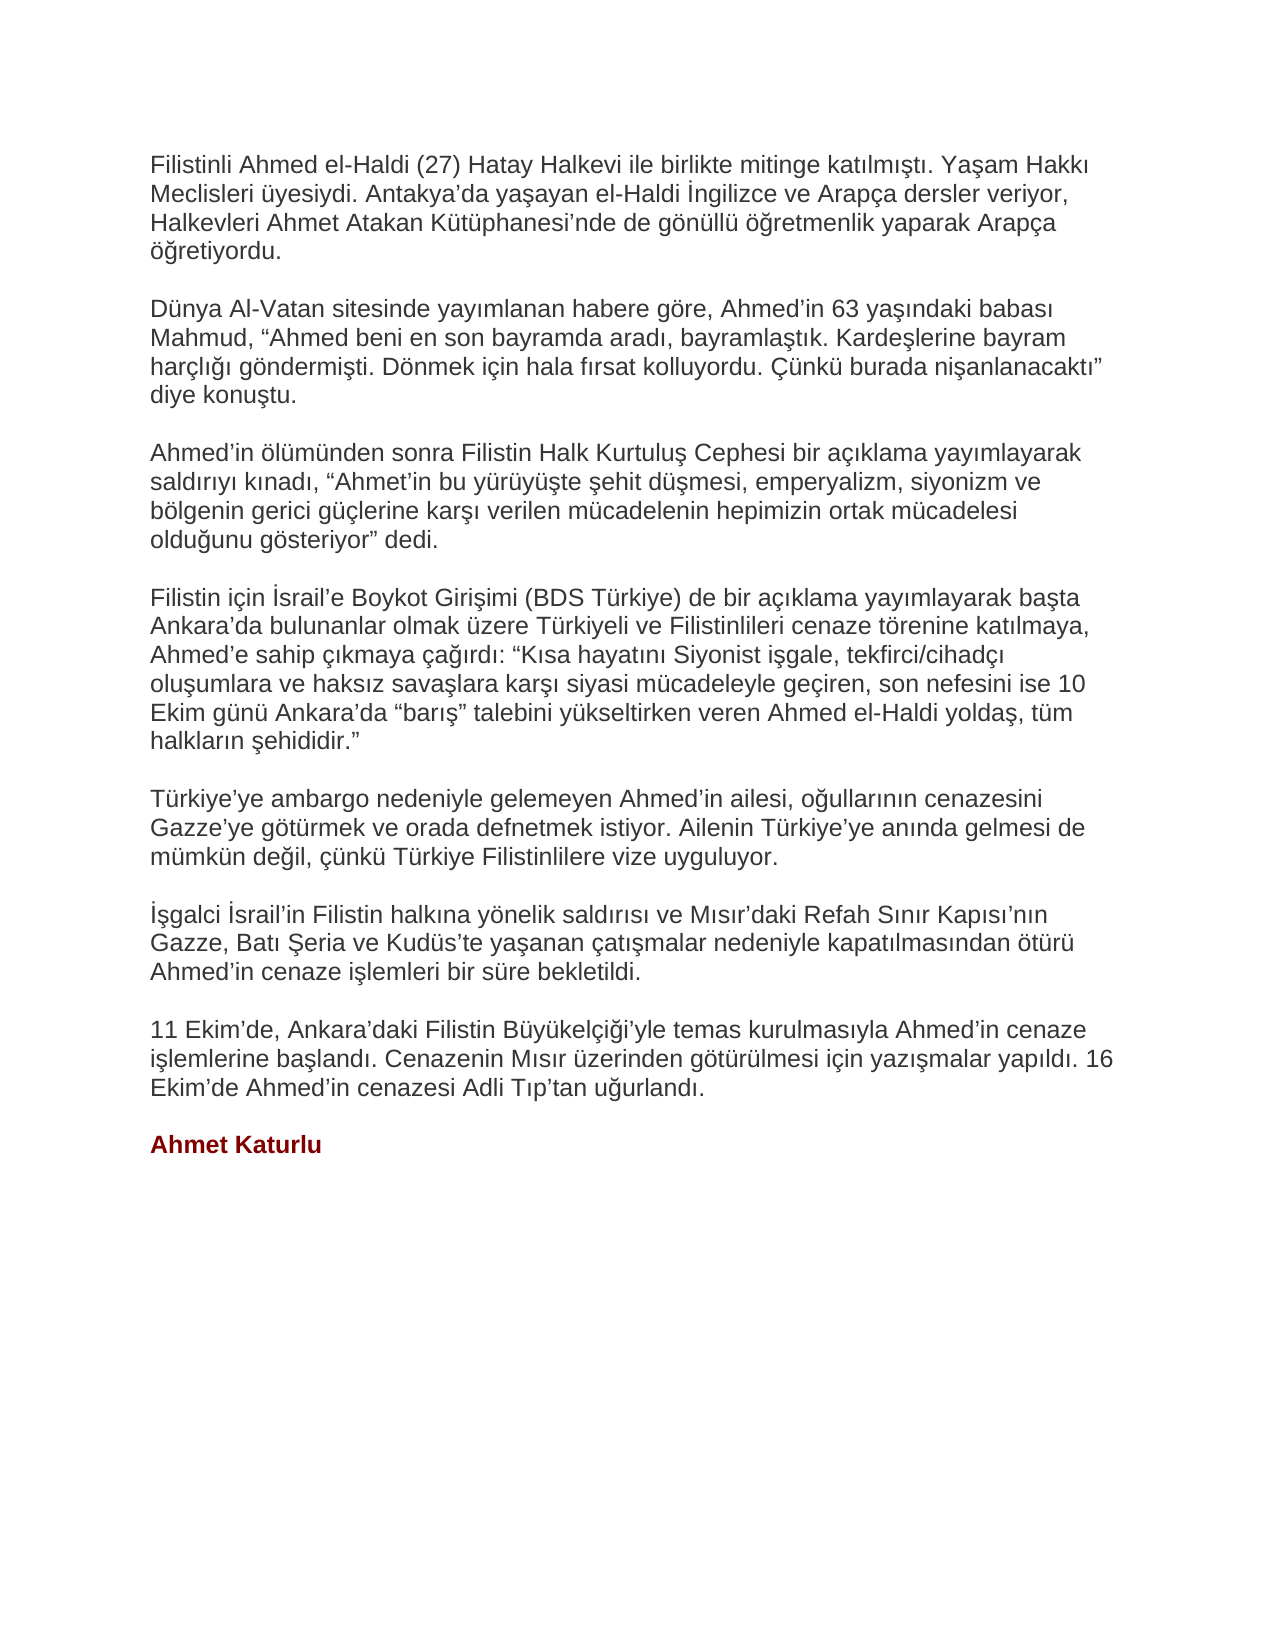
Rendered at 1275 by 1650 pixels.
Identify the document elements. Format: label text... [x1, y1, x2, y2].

text İşgalci İsrail’in Filistin halkına yönelik saldırısı ve Mısır’daki Refah Sınır Kapısı’nın Gazze, Batı Şeria ve Kudüs’te yaşanan çatışmalar nedeniyle kapatılmasından ötürü Ahmed’in cenaze işlemleri bir süre bekletildi. [150, 899, 1125, 986]
text Türkiye’ye ambargo nedeniyle gelemeyen Ahmed’in ailesi, oğullarının cenazesini Gazze’ye götürmek ve orada defnetmek istiyor. Ailenin Türkiye’ye anında gelmesi de mümkün değil, çünkü Türkiye Filistinlilere vize uyguluyor. [150, 784, 1125, 870]
text Filistin için İsrail’e Boykot Girişimi (BDS Türkiye) de bir açıklama yayımlayarak başta Ankara’da bulunanlar olmak üzere Türkiyeli ve Filistinlileri cenaze törenine katılmaya, Ahmed’e sahip çıkmaya çağırdı: “Kısa hayatını Siyonist işgale, tekfirci/cihadçı oluşumlara ve haksız savaşlara karşı siyasi mücadeleyle geçiren, son nefesini ise 10 Ekim günü Ankara’da “barış” talebini yükseltirken veren Ahmed el-Haldi yoldaş, tüm halkların şehididir.” [150, 582, 1125, 755]
text Dünya Al-Vatan sitesinde yayımlanan habere göre, Ahmed’in 63 yaşındaki babası Mahmud, “Ahmed beni en son bayramda aradı, bayramlaştık. Kardeşlerine bayram harçlığı göndermişti. Dönmek için hala fırsat kolluyordu. Çünkü burada nişanlanacaktı” diye konuştu. [150, 294, 1125, 409]
text Ahmed’in ölümünden sonra Filistin Halk Kurtuluş Cephesi bir açıklama yayımlayarak saldırıyı kınadı, “Ahmet’in bu yürüyüşte şehit düşmesi, emperyalizm, siyonizm ve bölgenin gerici güçlerine karşı verilen mücadelenin hepimizin ortak mücadelesi olduğunu gösteriyor” dedi. [150, 438, 1125, 553]
text 11 Ekim’de, Ankara’daki Filistin Büyükelçiği’yle temas kurulmasıyla Ahmed’in cenaze işlemlerine başlandı. Cenazenin Mısır üzerinden götürülmesi için yazışmalar yapıldı. 16 Ekim’de Ahmed’in cenazesi Adli Tıp’tan uğurlandı. [150, 1015, 1125, 1101]
text Filistinli Ahmed el-Haldi (27) Hatay Halkevi ile birlikte mitinge katılmıştı. Yaşam Hakkı Meclisleri üyesiydi. Antakya’da yaşayan el-Haldi İngilizce ve Arapça dersler veriyor, Halkevleri Ahmet Atakan Kütüphanesi’nde de gönüllü öğretmenlik yaparak Arapça öğretiyordu. [150, 150, 1125, 265]
text Ahmet Katurlu [150, 1130, 1125, 1159]
